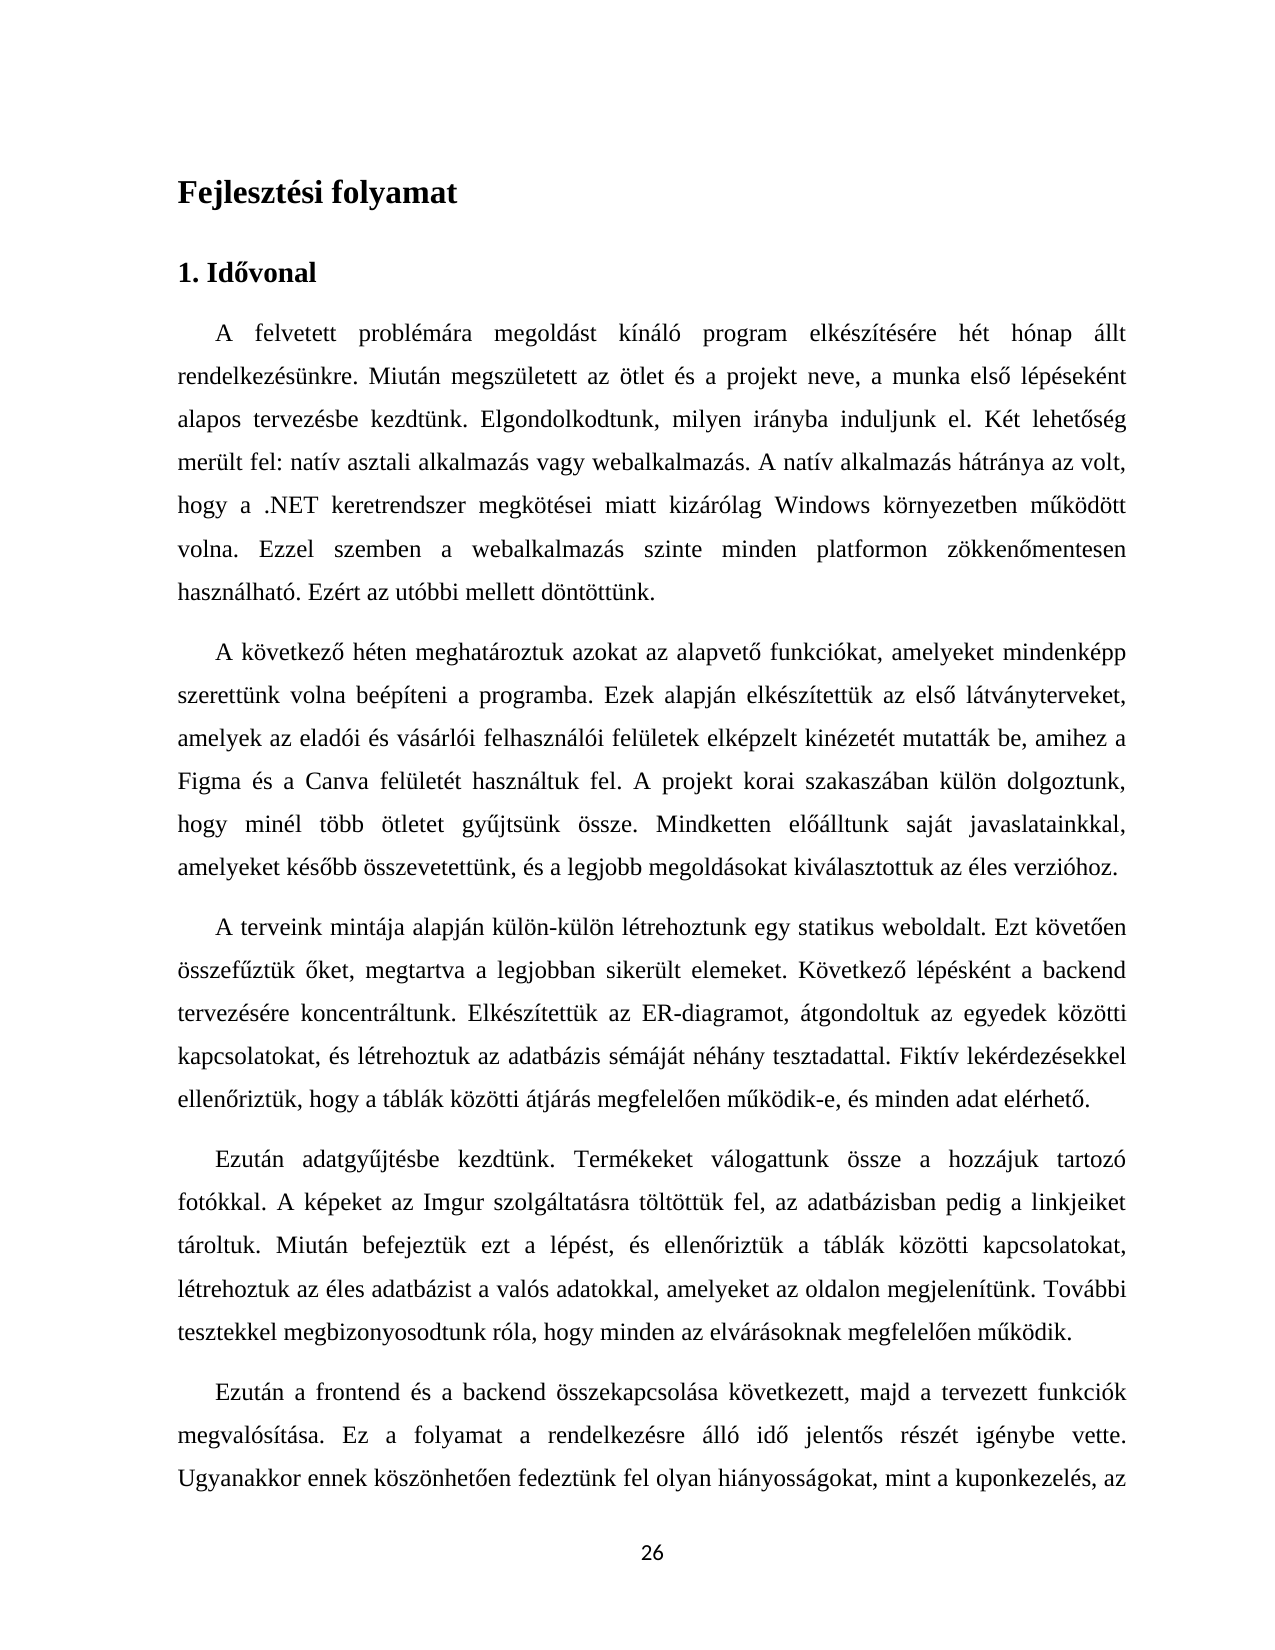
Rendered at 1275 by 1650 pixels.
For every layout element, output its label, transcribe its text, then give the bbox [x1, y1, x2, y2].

text A következő héten meghatároztuk azokat az alapvető funkciókat, amelyeket mindenképp szerettünk volna beépíteni a programba. Ezek alapján elkészítettük az első látványterveket, amelyek az eladói és vásárlói felhasználói felületek elképzelt kinézetét mutatták be, amihez a Figma és a Canva felületét használtuk fel. A projekt korai szakaszában külön dolgoztunk, hogy minél több ötletet gyűjtsünk össze. Mindketten előálltunk saját javaslatainkkal, amelyeket később összevetettünk, és a legjobb megoldásokat kiválasztottuk az éles verzióhoz. [177, 637, 1127, 881]
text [177, 1377, 1127, 1492]
text Ezután adatgyűjtésbe kezdtünk. Termékeket válogattunk össze a hozzájuk tartozó fotókkal. A képeket az Imgur szolgáltatásra töltöttük fel, az adatbázisban pedig a linkjeiket tároltuk. Miután befejeztük ezt a lépést, és ellenőriztük a táblák közötti kapcsolatokat, létrehoztuk az éles adatbázist a valós adatokkal, amelyeket az oldalon megjelenítünk. További tesztekkel megbizonyosodtunk róla, hogy minden az elvárásoknak megfelelően működik. [177, 1144, 1127, 1346]
subtitle Fejlesztési folyamat [177, 173, 1127, 211]
text A felvetett problémára megoldást kínáló program elkészítésére hét hónap állt rendelkezésünkre. Miután megszületett az ötlet és a projekt neve, a munka első lépéseként alapos tervezésbe kezdtünk. Elgondolkodtunk, milyen irányba induljunk el. Két lehetőség merült fel: natív asztali alkalmazás vagy webalkalmazás. A natív alkalmazás hátránya az volt, hogy a .NET keretrendszer megkötései miatt kizárólag Windows környezetben működött volna. Ezzel szemben a webalkalmazás szinte minden platformon zökkenőmentesen használható. Ezért az utóbbi mellett döntöttünk. [177, 318, 1127, 606]
subtitle 1. Idővonal [177, 255, 1127, 289]
text A terveink mintája alapján külön-külön létrehoztunk egy statikus weboldalt. Ezt követően összefűztük őket, megtartva a legjobban sikerült elemeket. Következő lépésként a backend tervezésére koncentráltunk. Elkészítettük az ER-diagramot, átgondoltuk az egyedek közötti kapcsolatokat, és létrehoztuk az adatbázis sémáját néhány tesztadattal. Fiktív lekérdezésekkel ellenőriztük, hogy a táblák közötti átjárás megfelelően működik-e, és minden adat elérhető. [177, 912, 1127, 1113]
